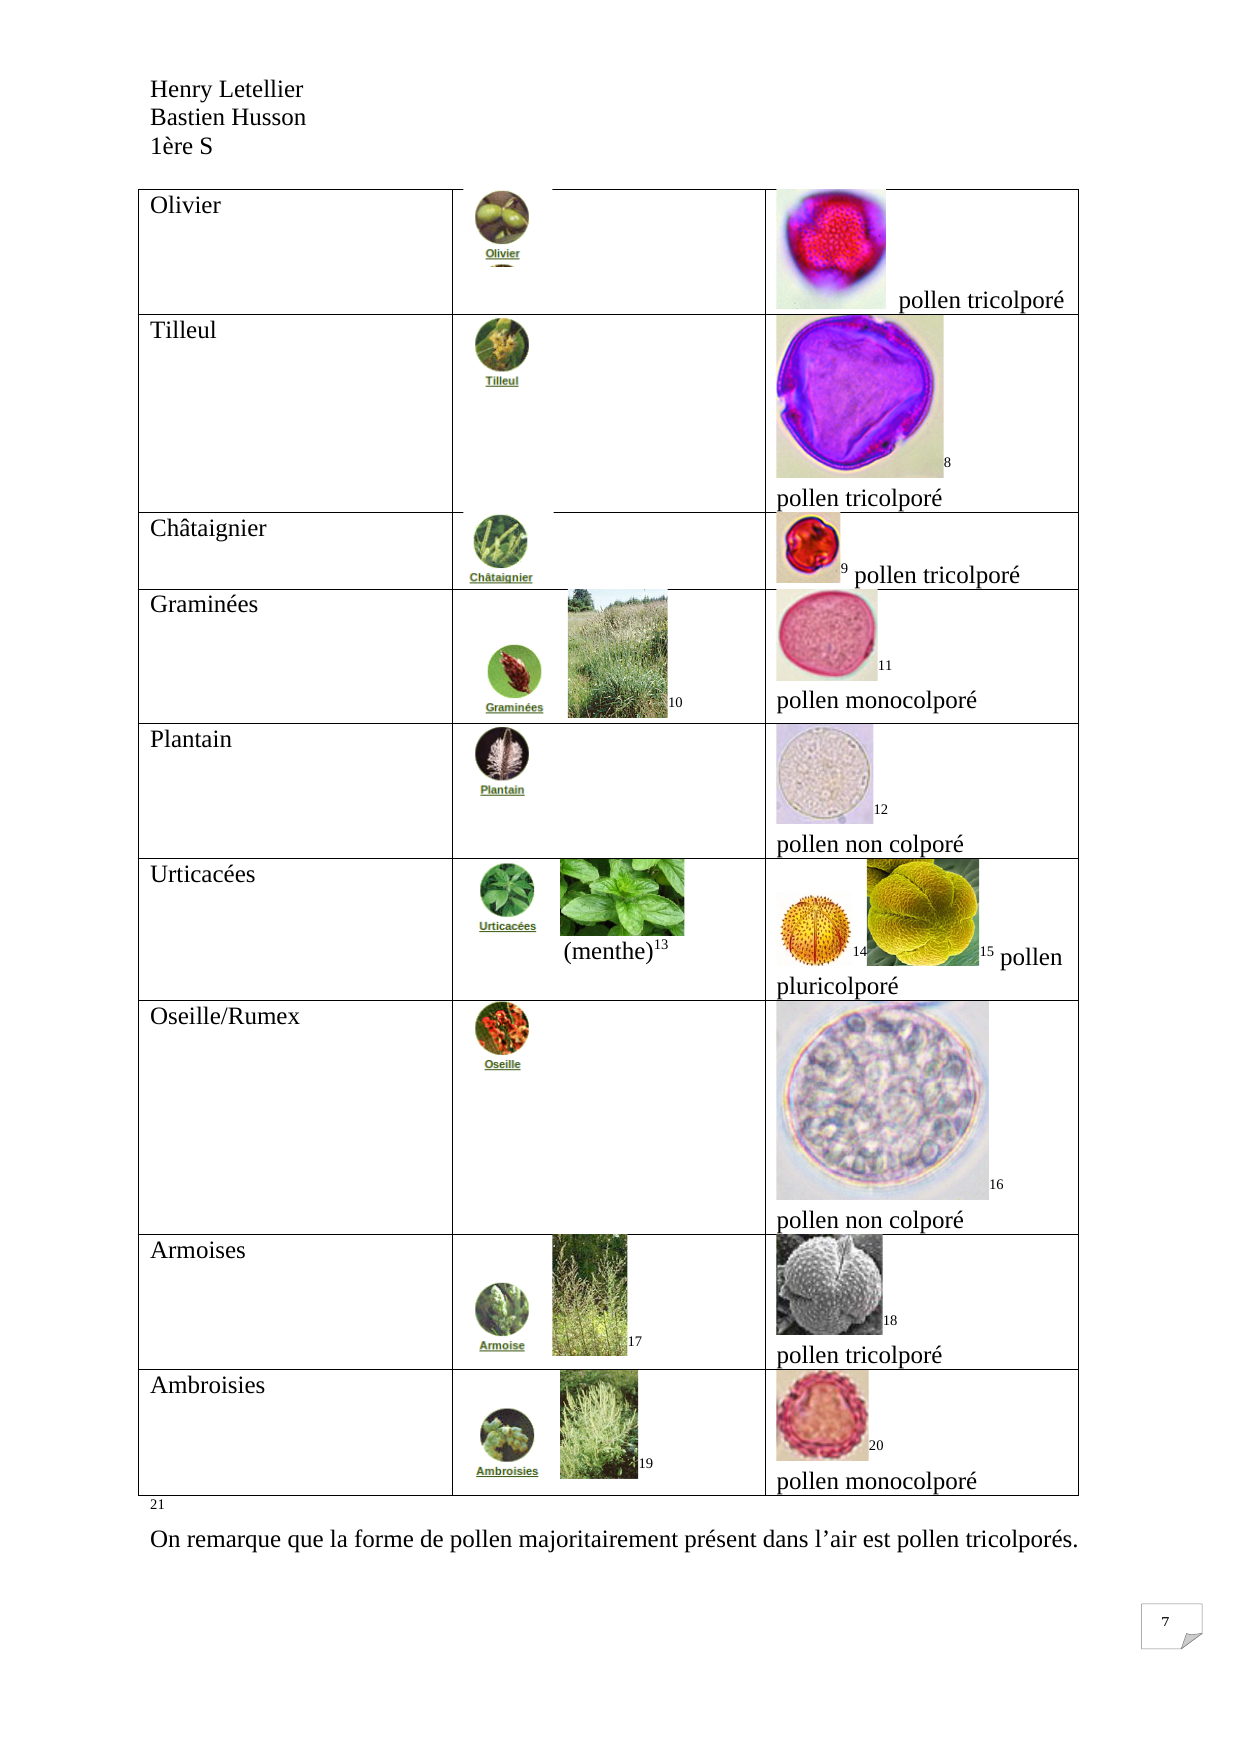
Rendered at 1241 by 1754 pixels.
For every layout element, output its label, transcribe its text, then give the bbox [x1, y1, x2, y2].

table_cell pollen tricolporé [766, 315, 1078, 512]
table_cell Ambroisies [139, 1370, 452, 1495]
picture [463, 189, 553, 267]
picture [776, 1370, 869, 1461]
picture [463, 859, 685, 936]
picture [776, 1234, 883, 1335]
table_cell [453, 1370, 765, 1495]
table_cell Oseille/Rumex [139, 1001, 452, 1234]
table_cell Olivier [139, 190, 452, 314]
picture [776, 1001, 989, 1200]
table_cell pollen non colporé [766, 724, 1078, 858]
table_cell pollen pluricolporé [766, 859, 1078, 1000]
picture [866, 859, 980, 966]
picture [776, 189, 886, 309]
table_cell Plantain [139, 724, 452, 858]
table_cell [554, 513, 765, 588]
table_cell [453, 1235, 765, 1369]
picture [776, 892, 853, 966]
table_cell pollen tricolporé [766, 513, 1078, 588]
picture [776, 315, 944, 478]
table_cell Urticacées [139, 859, 452, 1000]
picture [463, 512, 554, 588]
table_cell [453, 190, 765, 314]
table_cell [453, 590, 765, 723]
picture [463, 315, 542, 389]
table_cell [453, 724, 765, 858]
table_cell pollen tricolporé [766, 190, 1078, 314]
table_cell Armoises [139, 1235, 452, 1369]
picture [463, 1001, 556, 1075]
table_cell Graminées [139, 590, 452, 723]
table_cell pollen monocolporé [766, 590, 1078, 723]
table_cell [453, 513, 463, 588]
text On remarque que la forme de pollen majoritairement présent dans l’air est pollen tricolporés. [150, 1524, 1123, 1553]
picture [776, 724, 874, 824]
table_cell (menthe) [453, 859, 765, 1000]
table_cell Châtaignier [139, 513, 452, 588]
picture [776, 589, 878, 681]
table_cell pollen monocolporé [766, 1370, 1078, 1495]
table_cell pollen tricolporé [766, 1235, 1078, 1369]
picture [463, 1234, 628, 1356]
table_cell pollen non colporé [766, 1001, 1078, 1234]
picture [776, 512, 841, 583]
picture [463, 1370, 639, 1479]
picture [463, 724, 537, 806]
table_cell [453, 1001, 765, 1234]
table_cell Tilleul [139, 315, 452, 512]
picture [463, 589, 668, 718]
table_cell [453, 315, 765, 512]
